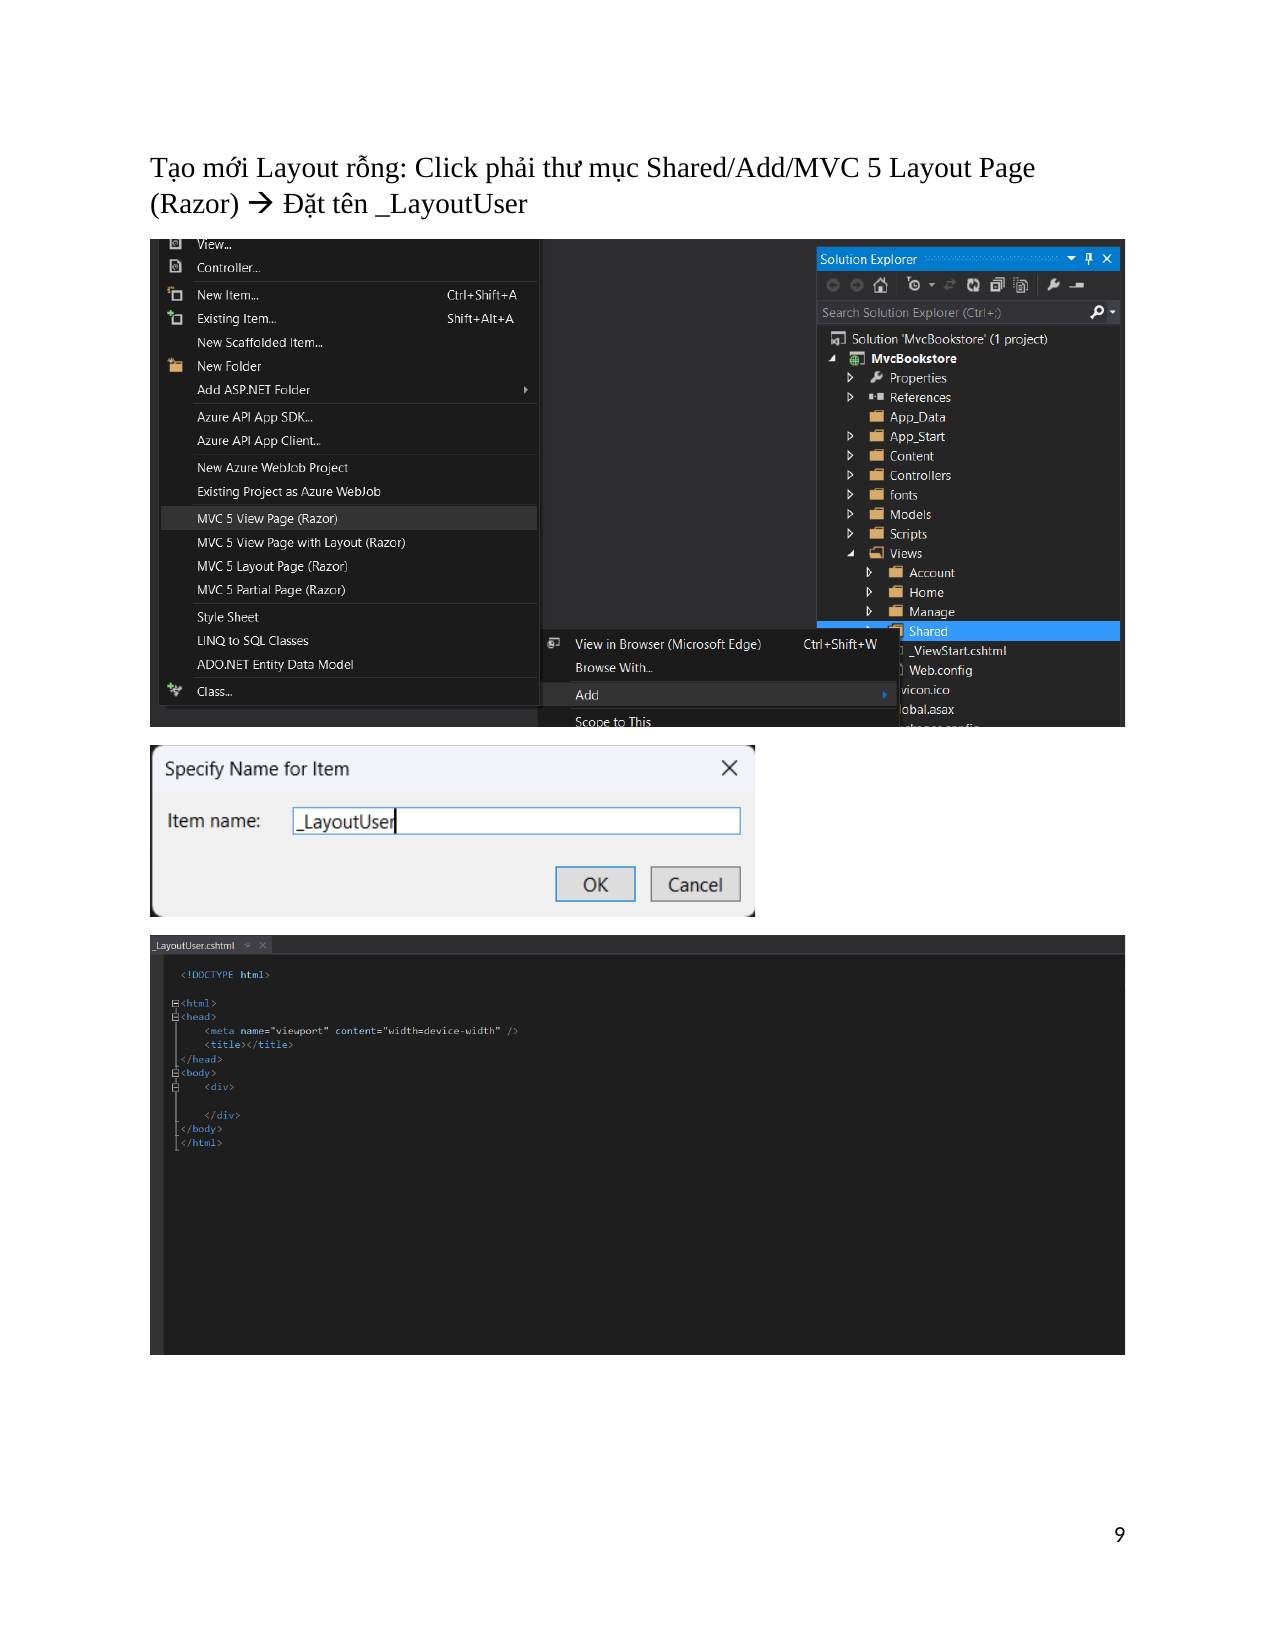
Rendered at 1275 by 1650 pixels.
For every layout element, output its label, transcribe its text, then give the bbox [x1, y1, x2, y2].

picture [150, 239, 1125, 727]
picture [150, 745, 755, 917]
picture [150, 935, 1125, 1355]
text Tạo mới Layout rỗng: Click phải thư mục Shared/Add/MVC 5 Layout Page (Razor) Đặt tên _LayoutUser [150, 150, 1125, 220]
